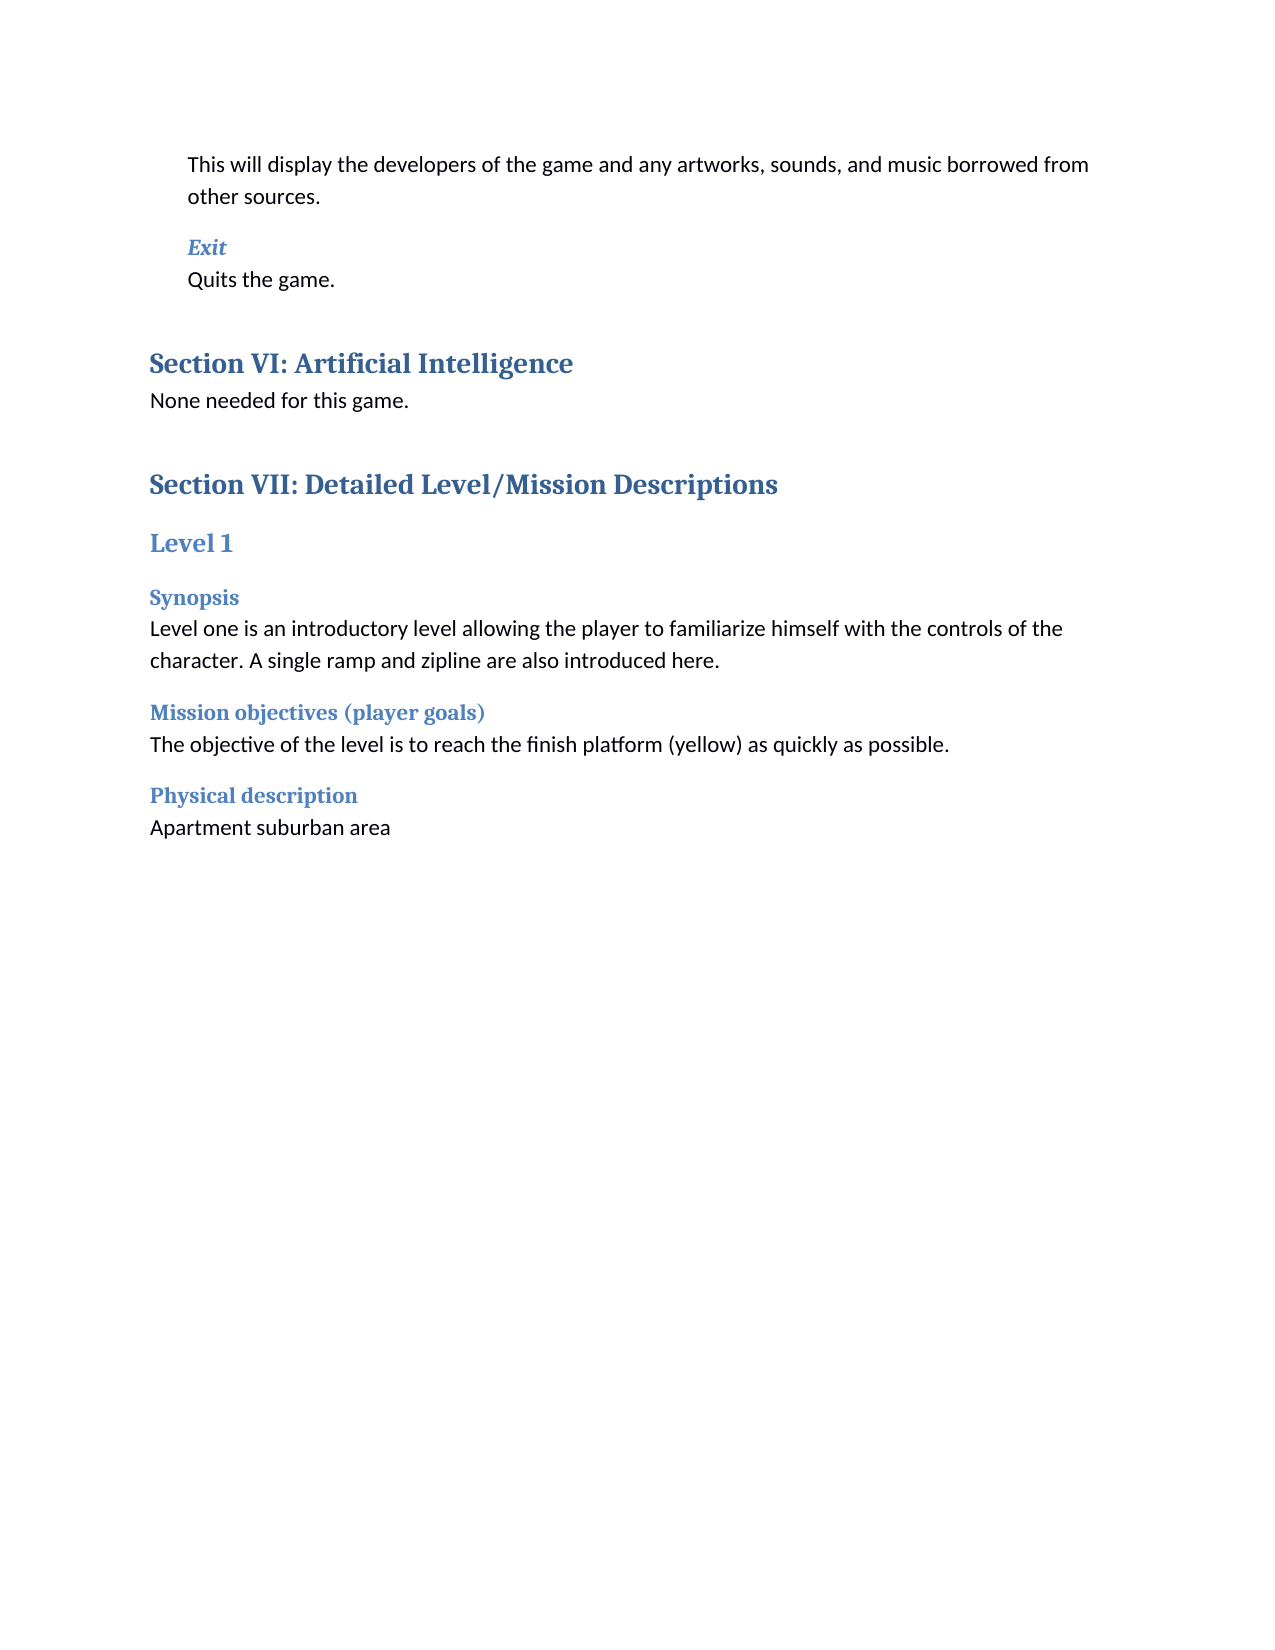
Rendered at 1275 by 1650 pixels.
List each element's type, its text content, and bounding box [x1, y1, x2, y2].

text Apartment suburban area [150, 813, 1125, 841]
text Quits the game. [150, 265, 1125, 293]
text The objective of the level is to reach the finish platform (yellow) as quickly as possible. [150, 730, 1125, 758]
text This will display the developers of the game and any artworks, sounds, and music borrowed from other sources. [187, 150, 1125, 210]
subtitle Level 1 [150, 528, 1125, 559]
text Level one is an introductory level allowing the player to familiarize himself with the controls of the character. A single ramp and zipline are also introduced here. [150, 614, 1125, 675]
subtitle Section VII: Detailed Level/Mission Descriptions [150, 468, 1125, 502]
subtitle Physical description [150, 783, 1125, 809]
subtitle Mission objectives (player goals) [150, 700, 1125, 726]
subtitle Exit [187, 235, 1125, 262]
subtitle Synopsis [150, 584, 1125, 611]
subtitle Section VI: Artificial Intelligence [150, 348, 1125, 381]
text None needed for this game. [150, 386, 1125, 414]
